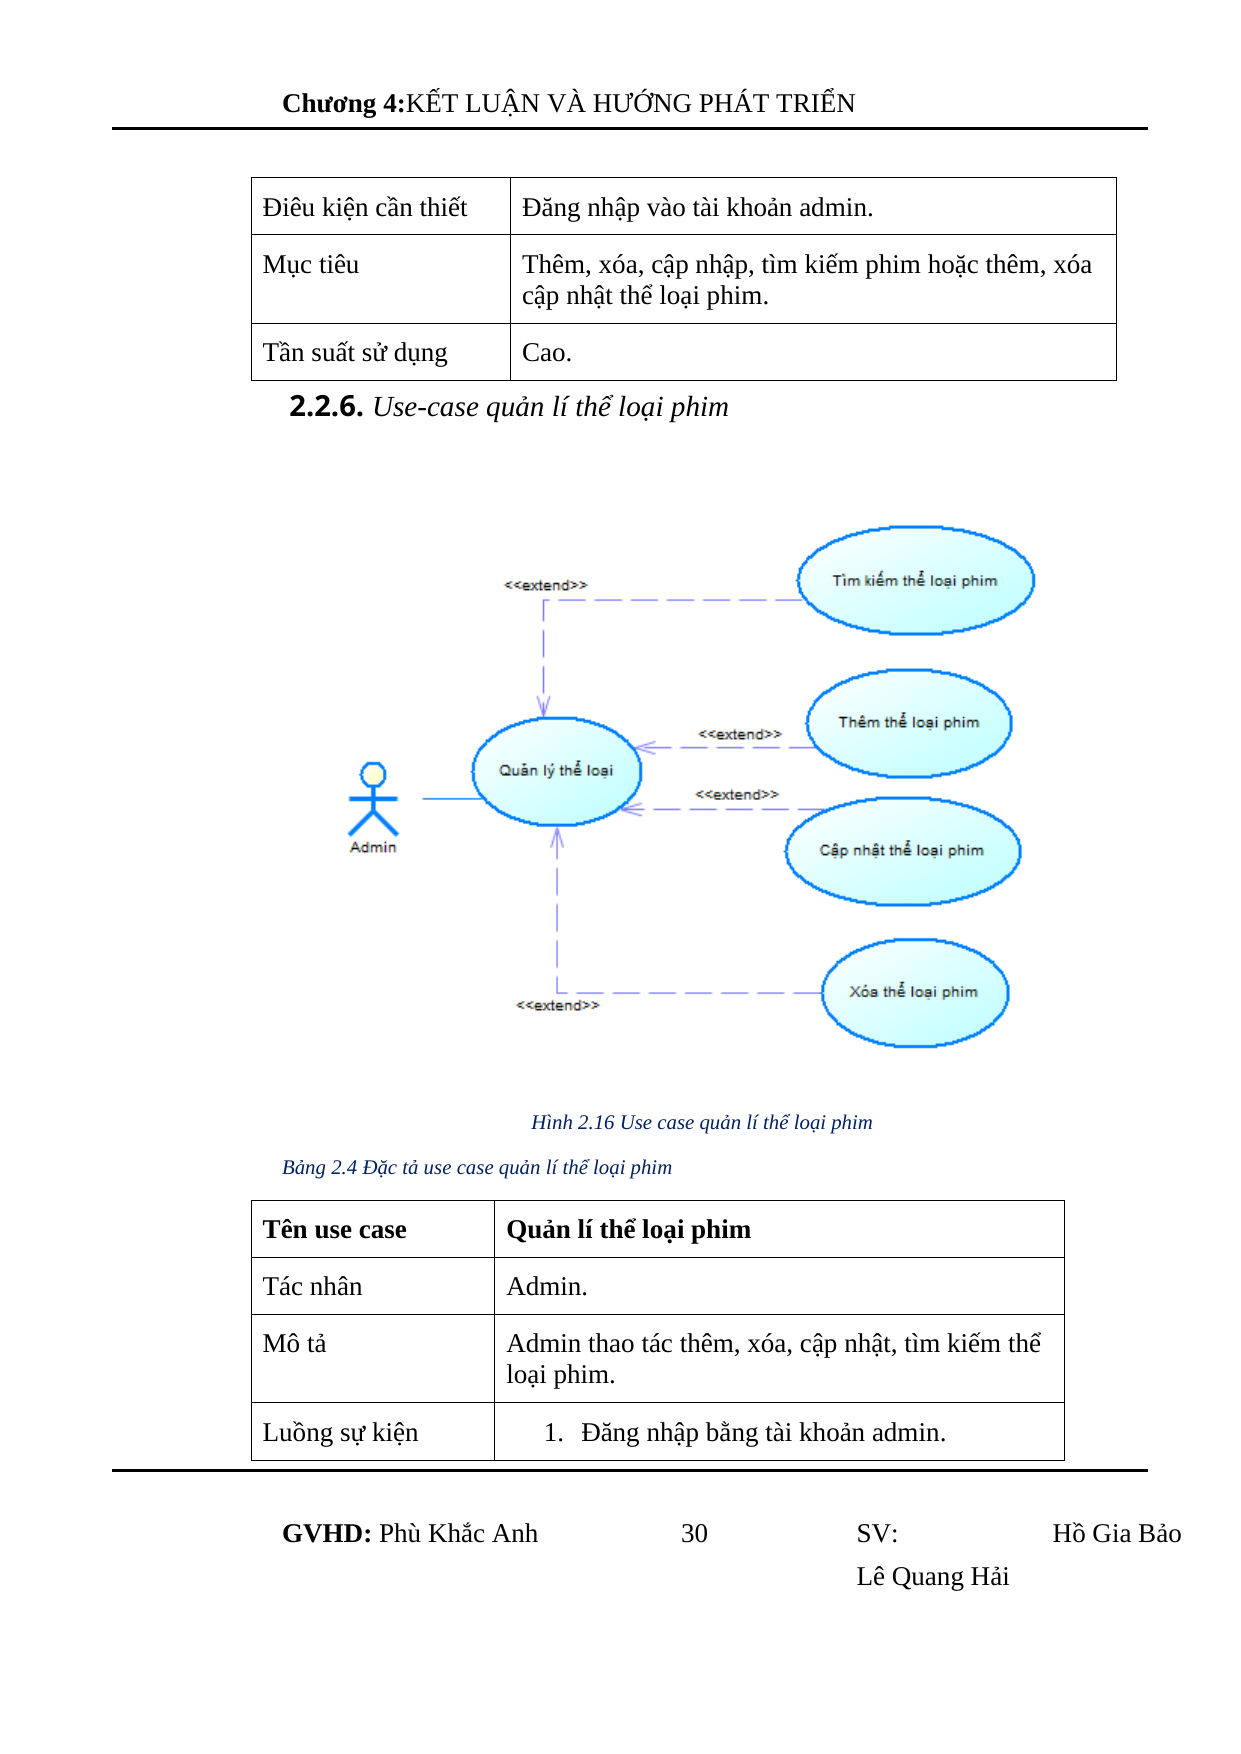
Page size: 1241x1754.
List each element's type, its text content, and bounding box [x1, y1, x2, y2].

table_cell Admin. [495, 1258, 1064, 1314]
table_cell Đăng nhập vào tài khoản admin. [511, 178, 1116, 234]
table_cell Mô tả [252, 1315, 494, 1402]
table_cell Điêu kiện cần thiết [252, 178, 510, 234]
table_header Quản lí thể loại phim [495, 1201, 1064, 1257]
table_cell Admin thao tác thêm, xóa, cập nhật, tìm kiếm thể loại phim. [495, 1315, 1064, 1402]
table_cell Mục tiêu [252, 235, 510, 323]
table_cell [495, 1403, 1064, 1460]
picture [281, 437, 1198, 1098]
table_cell Thêm, xóa, cập nhập, tìm kiếm phim hoặc thêm, xóa cập nhật thể loại phim. [511, 235, 1116, 323]
subtitle Use-case quản lí thể loại phim [289, 385, 1122, 425]
table_cell Tác nhân [252, 1258, 494, 1314]
table_header Tên use case [252, 1201, 494, 1257]
table_cell Cao. [511, 324, 1116, 380]
table_cell Luồng sự kiện [252, 1403, 494, 1460]
table_cell Tần suất sử dụng [252, 324, 510, 380]
